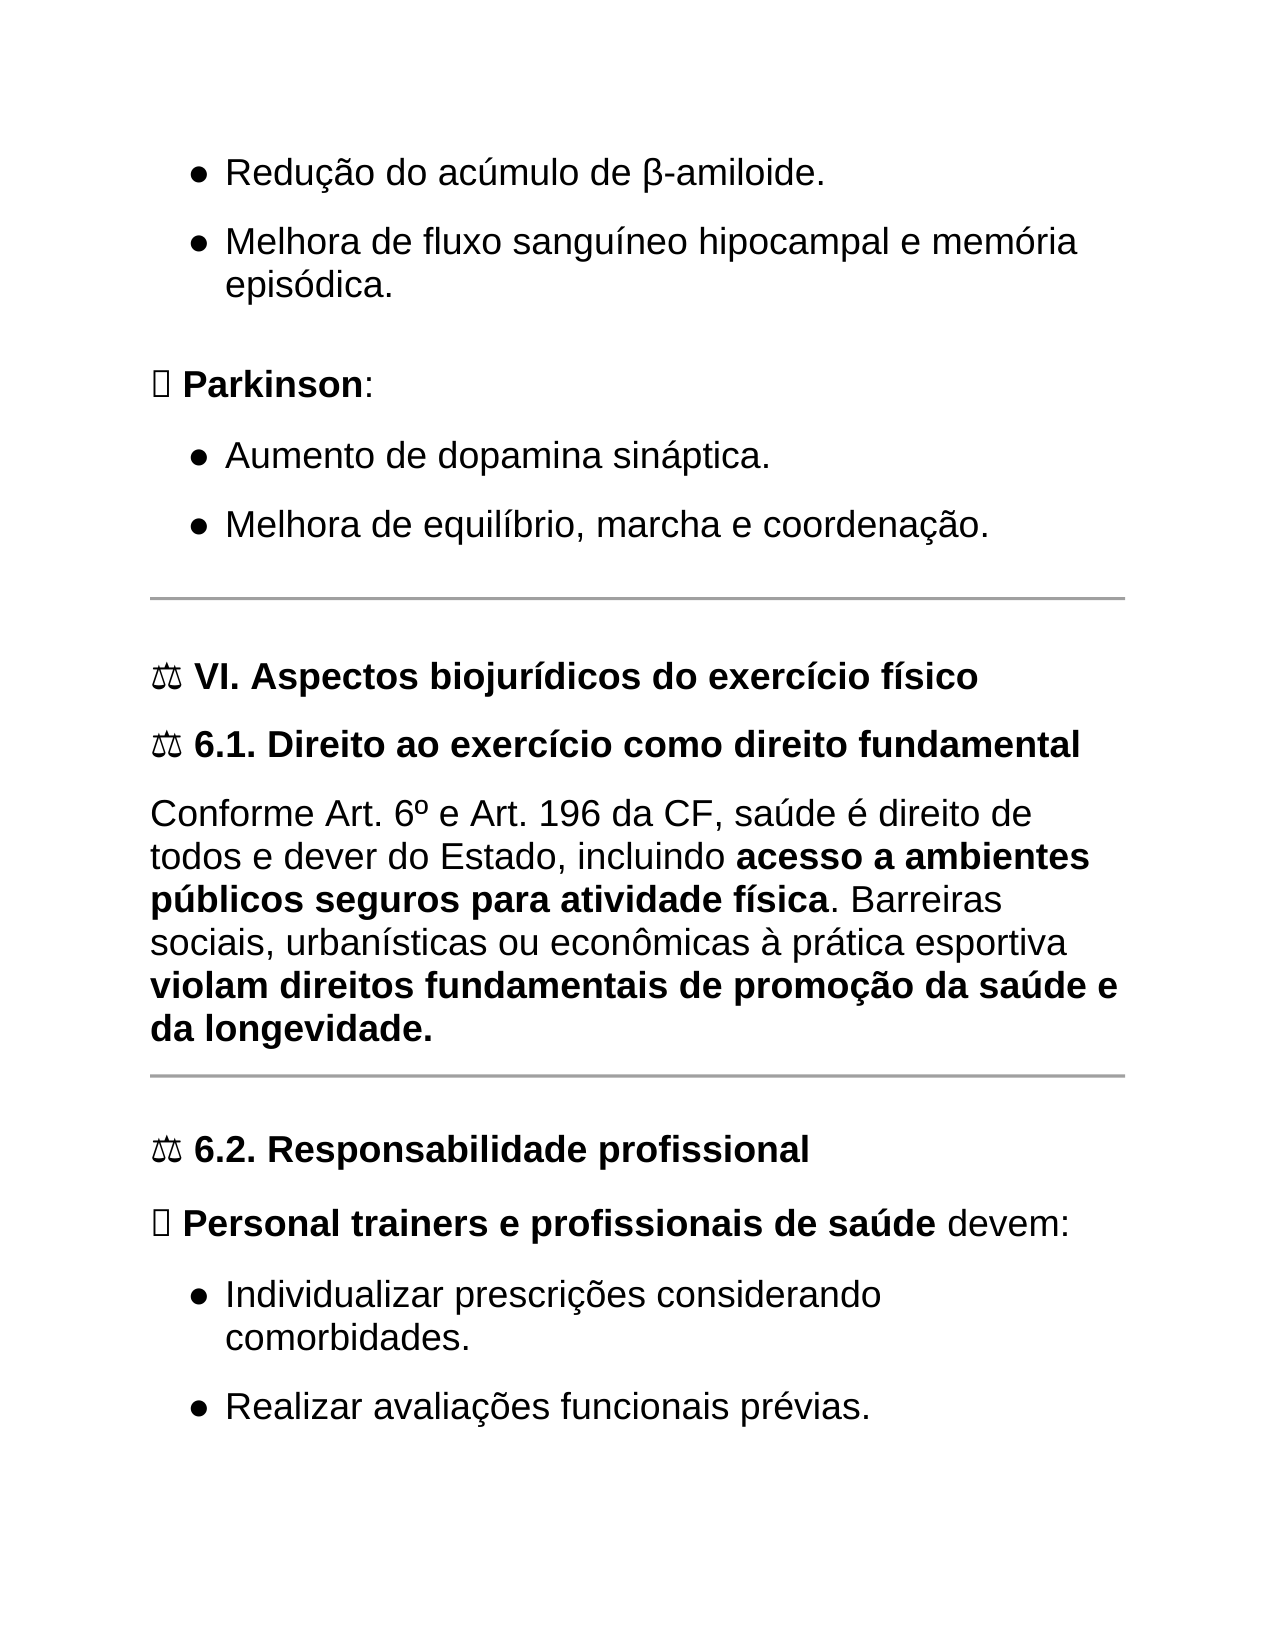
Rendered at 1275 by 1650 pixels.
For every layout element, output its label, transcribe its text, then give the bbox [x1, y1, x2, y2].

subtitle ⚖️ 6.2. Responsabilidade profissional [150, 1128, 1125, 1171]
list Aumento de dopamina sináptica. [187, 433, 1125, 503]
subtitle ⚖️ VI. Aspectos biojurídicos do exercício físico [150, 654, 1125, 698]
list Melhora de equilíbrio, marcha e coordenação. [187, 503, 1125, 572]
list Redução do acúmulo de β-amiloide. [187, 150, 1125, 219]
list Realizar avaliações funcionais prévias. [187, 1384, 1125, 1454]
list Individualizar prescrições considerando comorbidades. [187, 1272, 1125, 1384]
text Conforme Art. 6º e Art. 196 da CF, saúde é direito de todos e dever do Estado, incluindo acesso a ambientes públicos seguros para atividade física. Barreiras sociais, urbanísticas ou econômicas à prática esportiva violam direitos fundamentais de promoção da saúde e da longevidade. [150, 791, 1125, 1049]
list Melhora de fluxo sanguíneo hipocampal e memória episódica. [187, 219, 1125, 332]
subtitle ⚖️ 6.1. Direito ao exercício como direito fundamental [150, 723, 1125, 766]
text ✅ Personal trainers e profissionais de saúde devem: [150, 1196, 1125, 1247]
text ✅ Parkinson: [150, 357, 1125, 408]
